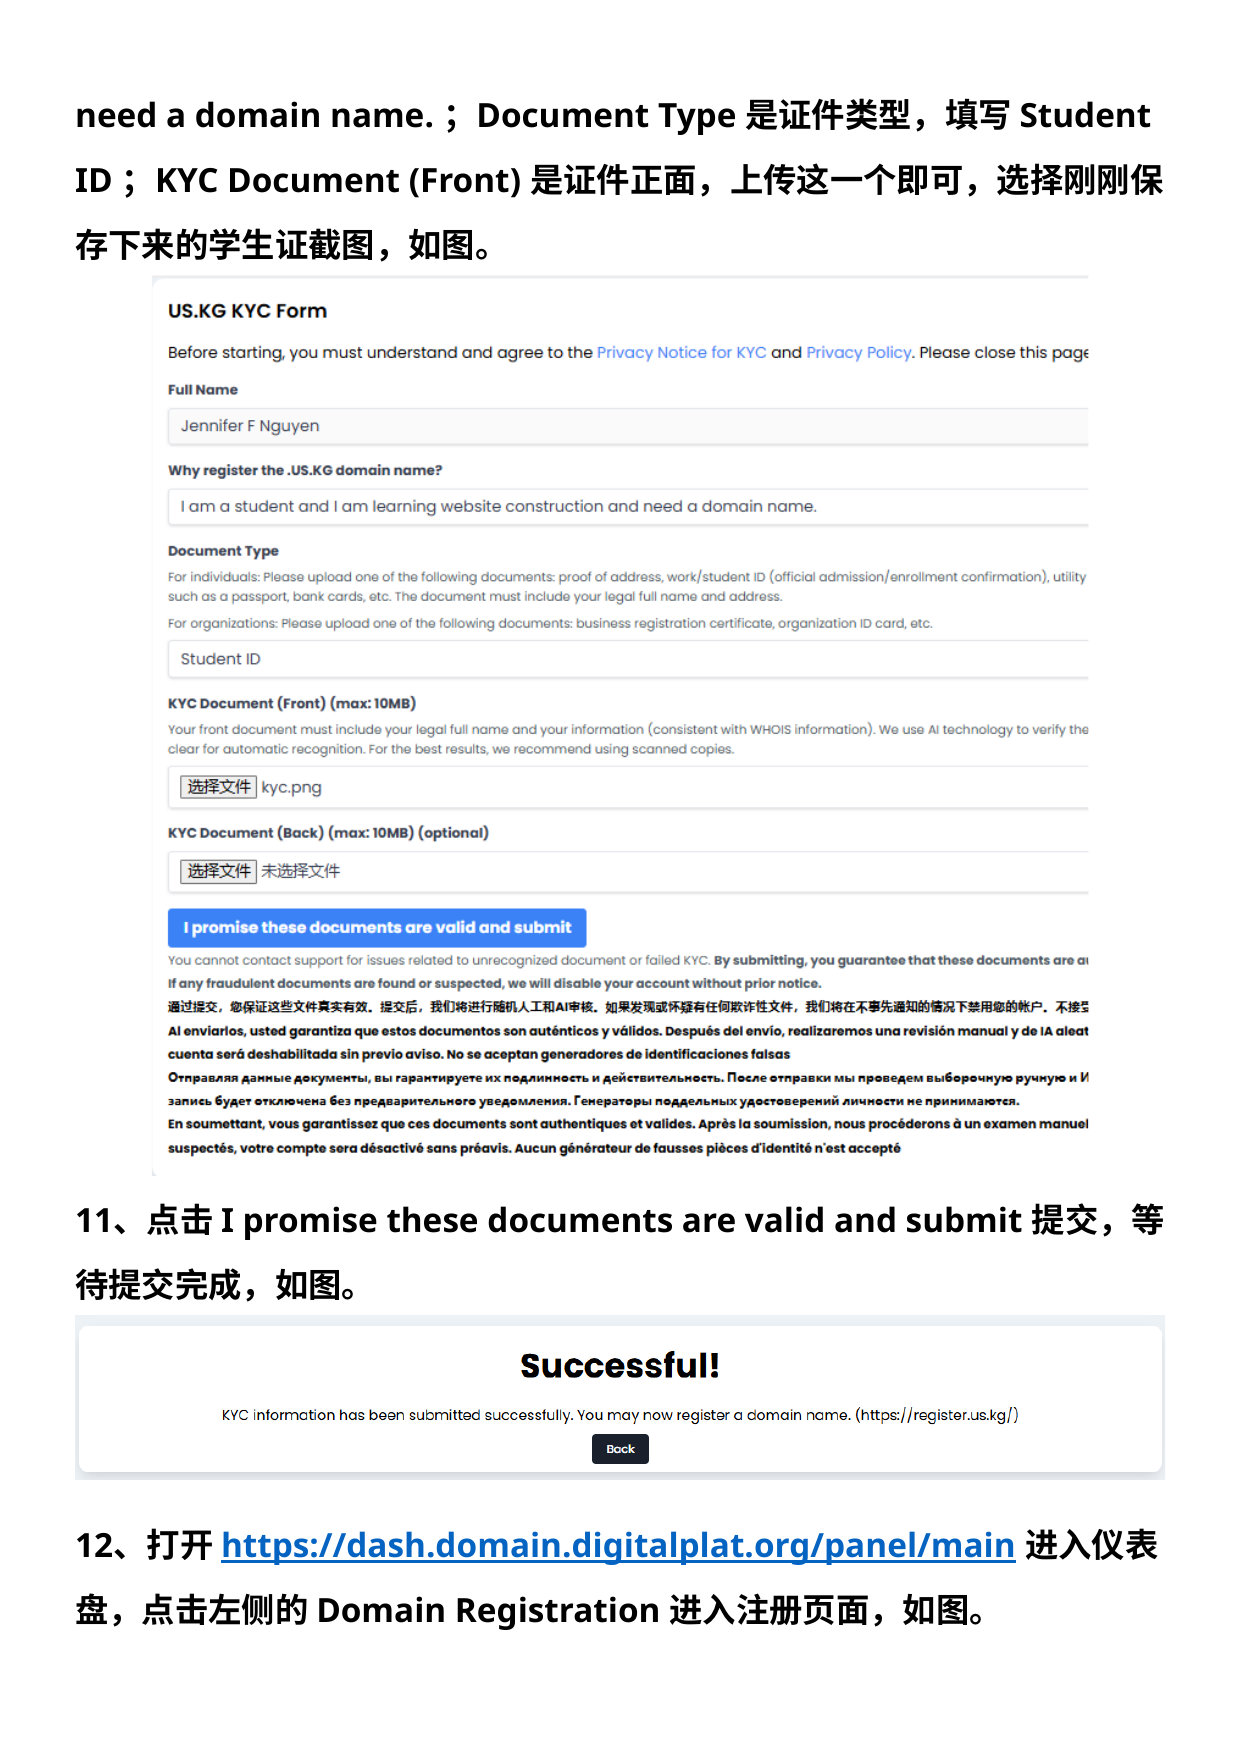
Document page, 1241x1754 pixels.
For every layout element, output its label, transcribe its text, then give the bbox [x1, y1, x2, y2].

text 12、打开 https://dash.domain.digitalplat.org/panel/main 进入仪表盘，点击左侧的 Domain Registration 进入注册页面，如图。 [75, 1511, 1165, 1641]
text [75, 81, 1165, 276]
picture [151, 275, 1089, 1176]
text 11、点击 I promise these documents are valid and submit 提交，等待提交完成，如图。 [75, 1186, 1165, 1315]
picture [75, 1315, 1166, 1480]
